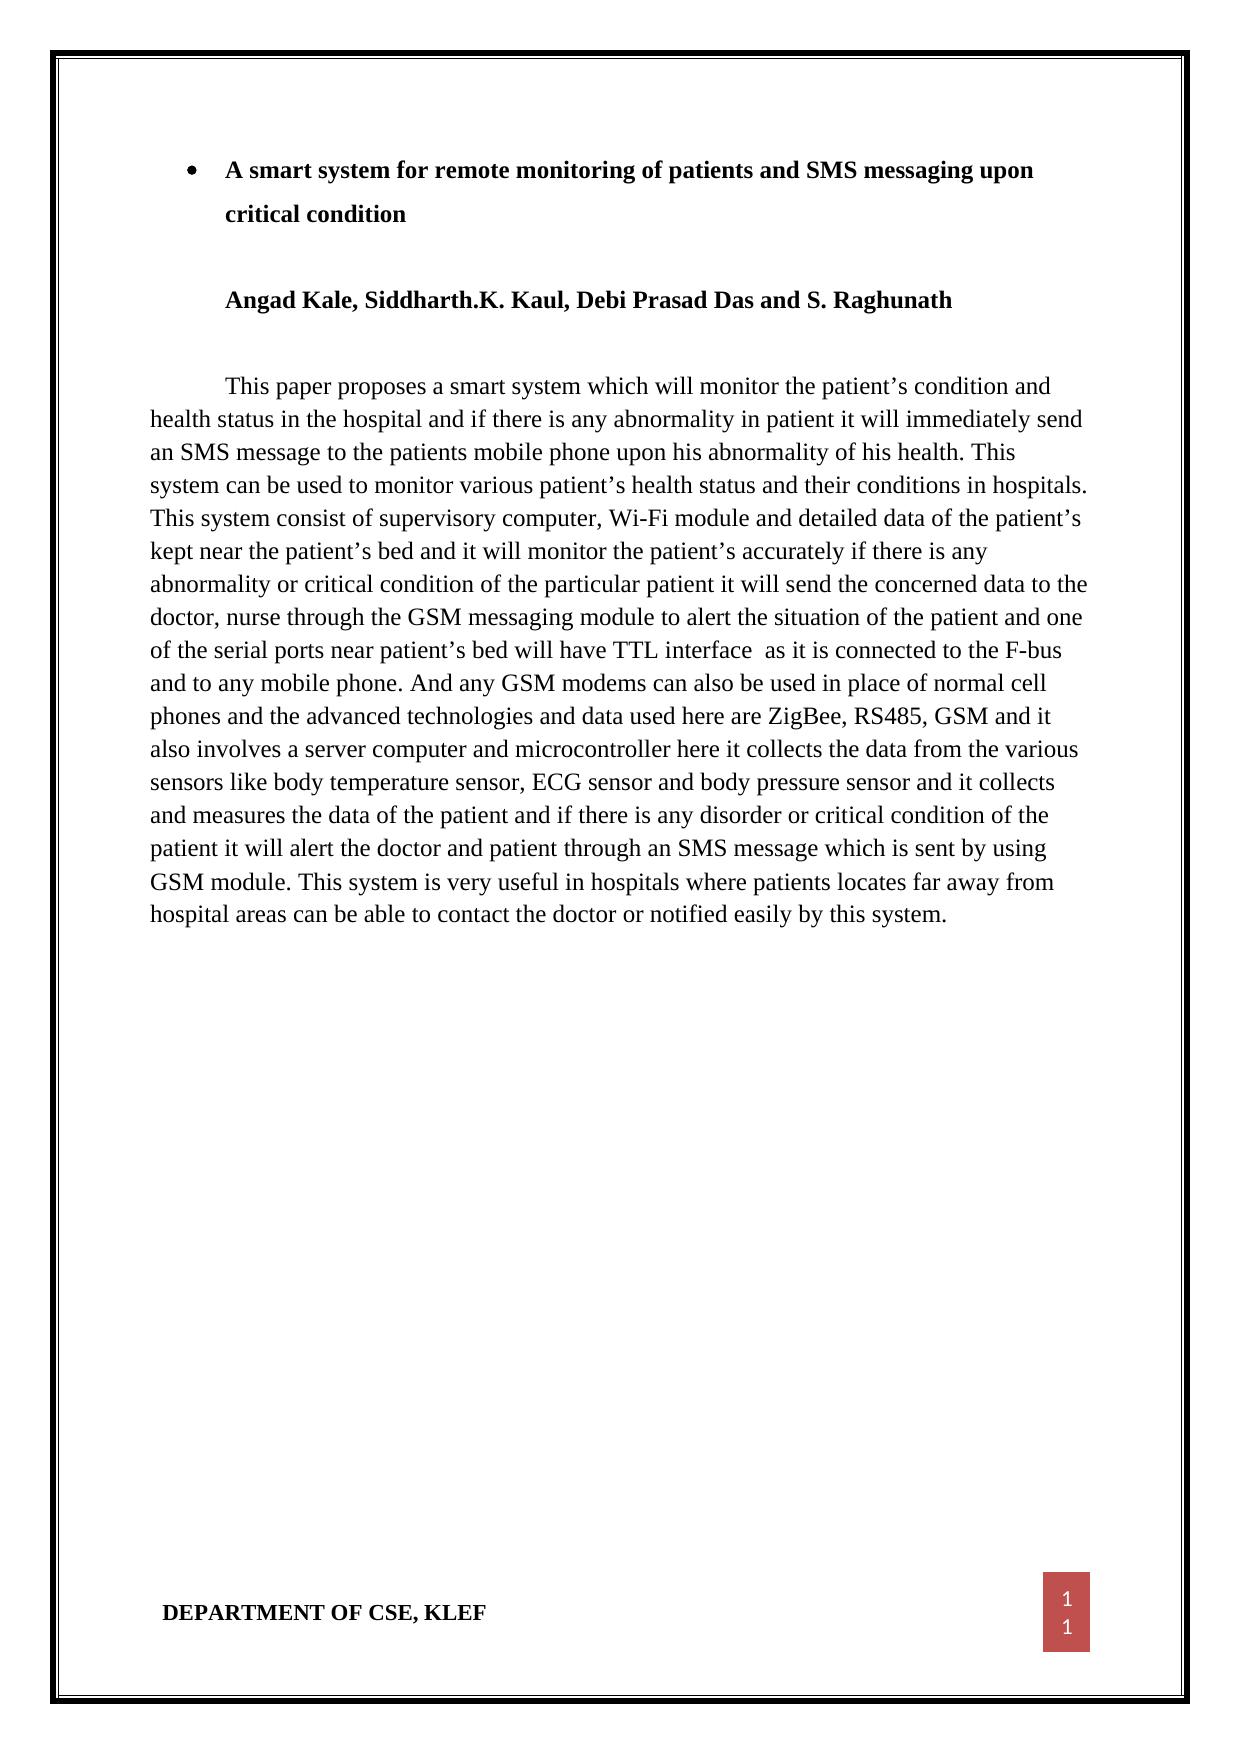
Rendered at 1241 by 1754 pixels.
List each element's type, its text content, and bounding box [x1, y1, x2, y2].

list Angad Kale, Siddharth.K. Kaul, Debi Prasad Das and S. Raghunath [225, 285, 1090, 314]
list A smart system for remote monitoring of patients and SMS messaging upon critical condition [187, 156, 1090, 227]
text This paper proposes a smart system which will monitor the patient’s condition and health status in the hospital and if there is any abnormality in patient it will immediately send an SMS message to the patients mobile phone upon his abnormality of his health. This system can be used to monitor various patient’s health status and their conditions in hospitals. This system consist of supervisory computer, Wi-Fi module and detailed data of the patient’s kept near the patient’s bed and it will monitor the patient’s accurately if there is any abnormality or critical condition of the particular patient it will send the concerned data to the doctor, nurse through the GSM messaging module to alert the situation of the patient and one of the serial ports near patient’s bed will have TTL interface as it is connected to the F-bus and to any mobile phone. And any GSM modems can also be used in place of normal cell phones and the advanced technologies and data used here are ZigBee, RS485, GSM and it also involves a server computer and microcontroller here it collects the data from the various sensors like body temperature sensor, ECG sensor and body pressure sensor and it collects and measures the data of the patient and if there is any disorder or critical condition of the patient it will alert the doctor and patient through an SMS message which is sent by using GSM module. This system is very useful in hospitals where patients locates far away from hospital areas can be able to contact the doctor or notified easily by this system. [150, 371, 1090, 928]
